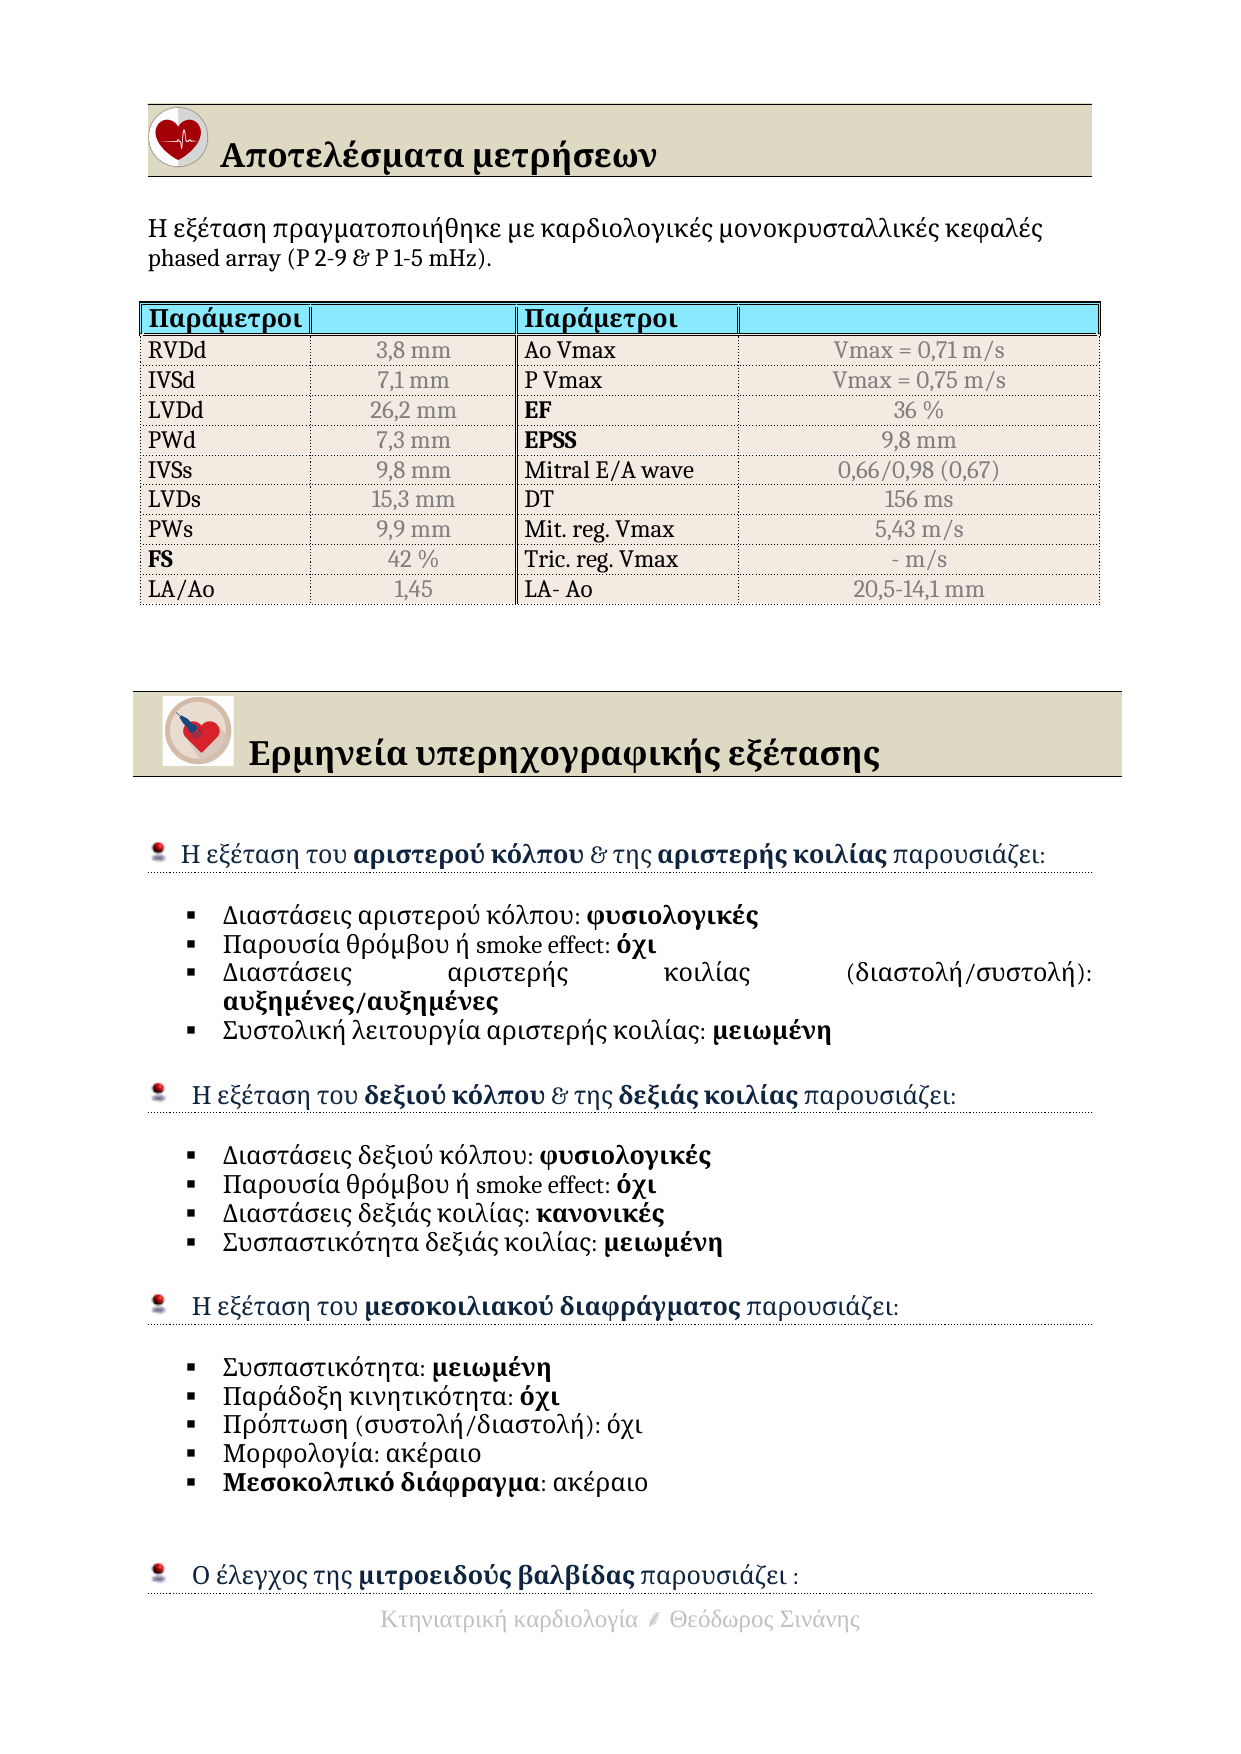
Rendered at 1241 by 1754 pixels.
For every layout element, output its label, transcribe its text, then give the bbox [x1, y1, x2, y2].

table_cell DT [518, 484, 738, 514]
picture [147, 1074, 170, 1104]
subtitle Ερμηνεία υπερηχογραφικής εξέτασης [133, 692, 1122, 776]
table_cell 156 ms [738, 484, 1100, 514]
table_cell 5,43 m/s [738, 514, 1100, 544]
table_cell Ao Vmax [518, 336, 738, 365]
text Η εξέταση του μεσοκοιλιακού διαφράγματος παρουσιάζει: [148, 1286, 1092, 1325]
list Παρουσία θρόμβου ή smoke effect: όχι [185, 1171, 1092, 1200]
text Η εξέταση του αριστερού κόλπου & της αριστερής κοιλίας παρουσιάζει: [148, 834, 1092, 873]
table_cell 9,9 mm [310, 514, 515, 544]
table_cell EPSS [518, 425, 738, 454]
list Μεσοκολπικό διάφραγμα: ακέραιο [185, 1469, 1092, 1497]
table_cell Vmax = 0,75 m/s [738, 365, 1100, 395]
table_cell IVSs [140, 455, 310, 484]
list Συσπαστικότητα δεξιάς κοιλίας: μειωμένη [185, 1228, 1092, 1257]
table_header Παράμετροι [517, 305, 738, 333]
text Αποτελέσματα μετρήσεων [148, 105, 1092, 176]
list Παράδοξη κινητικότητα: όχι [185, 1382, 1092, 1411]
table_cell LVDs [140, 484, 310, 514]
table_cell FS [140, 544, 310, 574]
table_cell 3,8 mm [310, 336, 515, 365]
table_cell 15,3 mm [310, 484, 515, 514]
table_cell EF [518, 395, 738, 425]
list Διαστάσεις αριστερής κοιλίας (διαστολή/συστολή): αυξημένες/αυξημένες [185, 959, 1092, 1017]
table_cell 42 % [310, 544, 515, 574]
picture [147, 834, 170, 864]
picture [147, 1286, 170, 1316]
table_header Παράμετροι [142, 305, 310, 333]
table_cell P Vmax [518, 365, 738, 395]
picture [147, 1555, 170, 1585]
list Συστολική λειτουργία αριστερής κοιλίας: μειωμένη [185, 1017, 1092, 1046]
table_cell LA- Ao [518, 574, 738, 603]
list Παρουσία θρόμβου ή smoke effect: όχι [185, 931, 1092, 959]
list Διαστάσεις αριστερού κόλπου: φυσιολογικές [185, 902, 1092, 931]
table_header [738, 305, 1098, 333]
table_cell 9,8 mm [738, 425, 1100, 454]
table_cell Mit. reg. Vmax [518, 514, 738, 544]
table_cell 0,66/0,98 (0,67) [738, 455, 1100, 484]
table_cell Tric. reg. Vmax [518, 544, 738, 574]
table_cell LVDd [140, 395, 310, 425]
list Πρόπτωση (συστολή/διαστολή): όχι [185, 1411, 1092, 1440]
table_cell LA/Ao [140, 574, 310, 603]
text Η εξέταση του δεξιού κόλπου & της δεξιάς κοιλίας παρουσιάζει: [148, 1074, 1092, 1113]
table_cell Vmax = 0,71 m/s [738, 333, 1100, 365]
list Διαστάσεις δεξιού κόλπου: φυσιολογικές [185, 1142, 1092, 1171]
list Διαστάσεις δεξιάς κοιλίας: κανονικές [185, 1200, 1092, 1228]
table_cell 7,3 mm [310, 425, 515, 454]
text Ο έλεγχος της μιτροειδούς βαλβίδας παρουσιάζει : [148, 1555, 1092, 1594]
table_cell 20,5-14,1 mm [738, 574, 1100, 603]
picture [147, 106, 209, 168]
picture [162, 696, 234, 766]
list Μορφολογία: ακέραιο [185, 1440, 1092, 1469]
table_cell PWs [140, 514, 310, 544]
table_cell 7,1 mm [310, 365, 515, 395]
list Συσπαστικότητα: μειωμένη [185, 1354, 1092, 1382]
table_cell 1,45 [310, 574, 515, 603]
table_cell - m/s [738, 544, 1100, 574]
table_cell PWd [140, 425, 310, 454]
table_header [310, 303, 517, 333]
table_cell 9,8 mm [310, 455, 515, 484]
text Η εξέταση πραγματοποιήθηκε με καρδιολογικές μονοκρυσταλλικές κεφαλές phased array (P 2-9 & P 1-5 mHz). [148, 215, 1092, 273]
table_cell Mitral E/A wave [518, 455, 738, 484]
table_cell RVDd [140, 333, 310, 365]
table_cell 36 % [738, 395, 1100, 425]
table_cell 26,2 mm [310, 395, 515, 425]
table_cell IVSd [140, 365, 310, 395]
